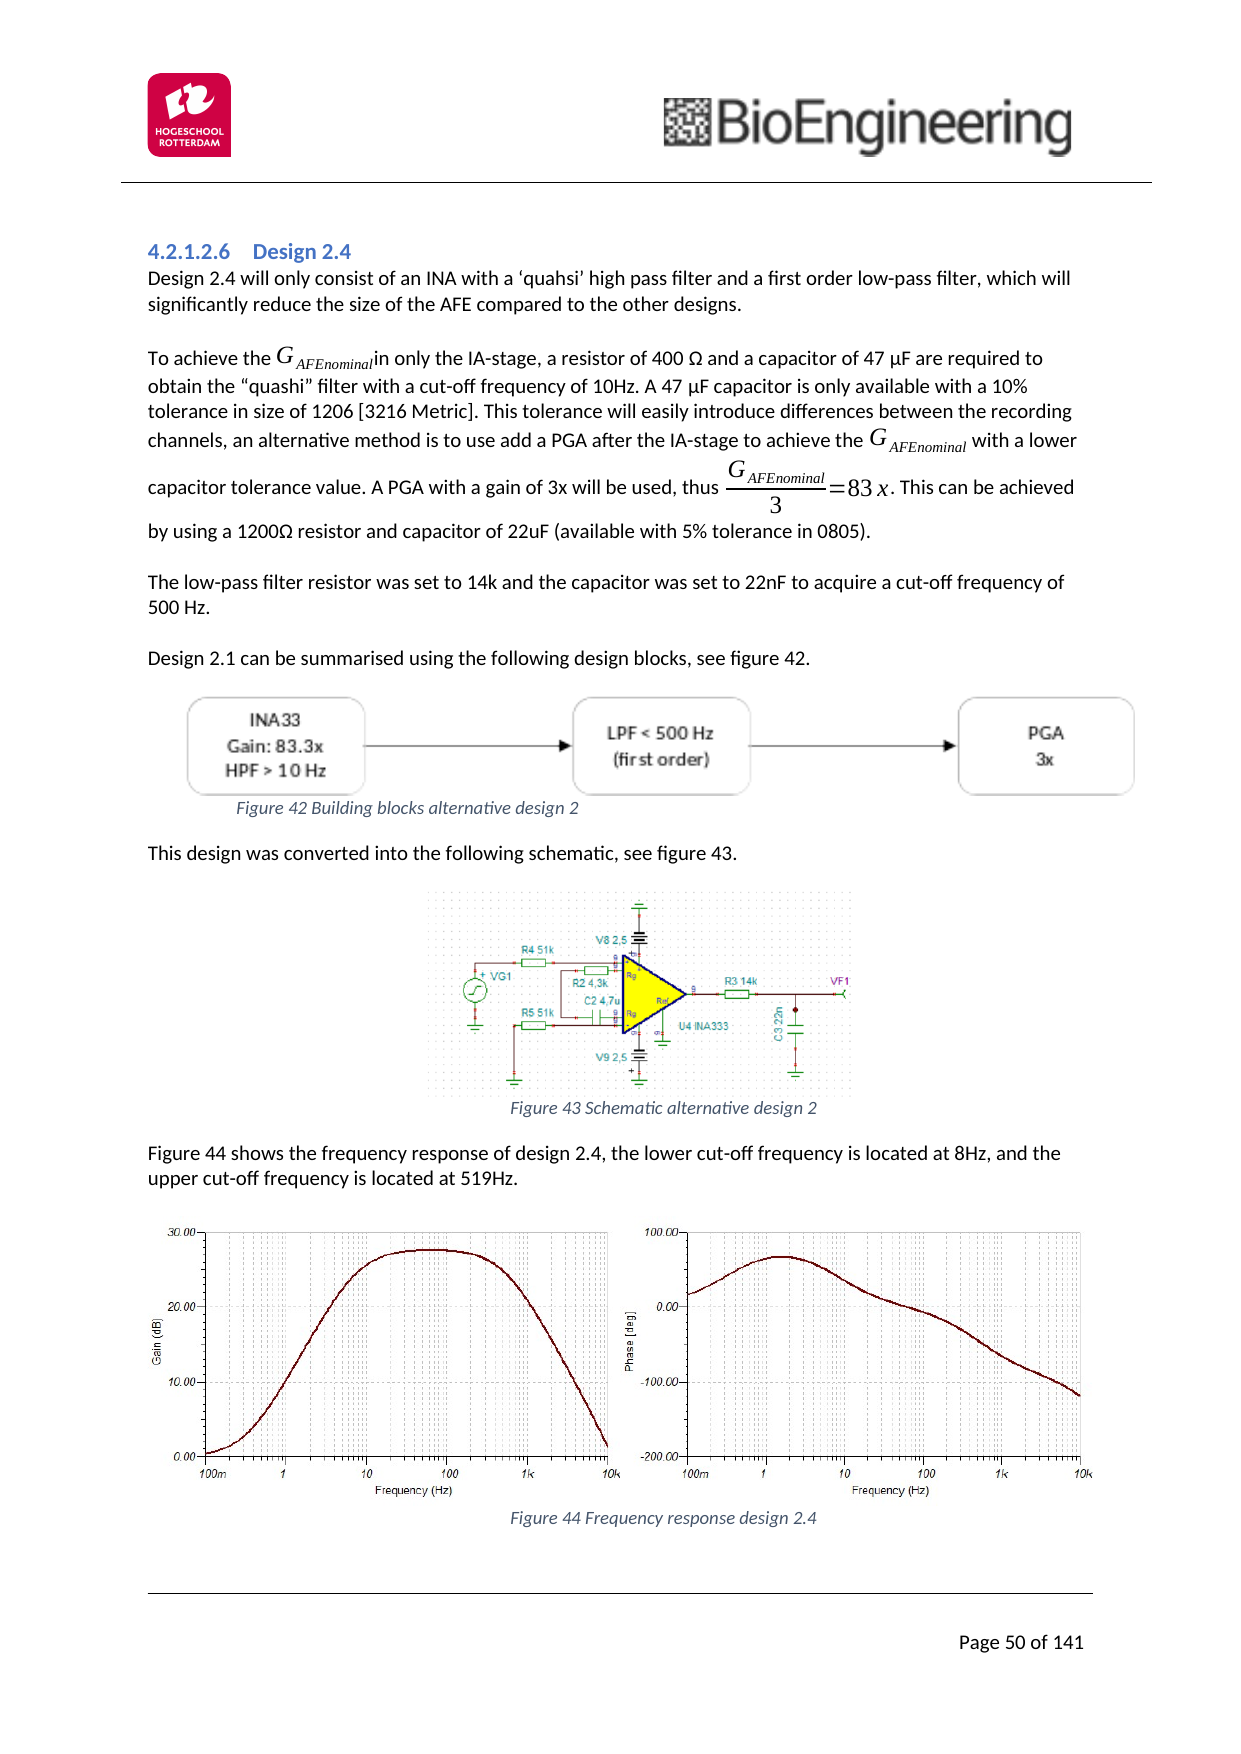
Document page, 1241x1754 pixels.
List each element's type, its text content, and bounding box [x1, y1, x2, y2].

text Figure 42 Building blocks alternative design 2 [236, 796, 1093, 819]
text The low-pass filter resistor was set to 14k and the capacitor was set to 22nF to acquire a cut-off frequency of 500 Hz. [148, 569, 1093, 620]
picture [147, 1216, 1093, 1506]
text Design 2.4 will only consist of an INA with a ‘quahsi’ high pass filter and a first order low-pass filter, which will significantly reduce the size of the AFE compared to the other designs. [148, 266, 1093, 316]
text This design was converted into the following schematic, see figure 43. [148, 840, 1093, 865]
picture [421, 890, 856, 1097]
text Figure 44 shows the frequency response of design 2.4, the lower cut-off frequency is located at 8Hz, and the upper cut-off frequency is located at 519Hz. [148, 1140, 1093, 1191]
picture [663, 98, 1072, 157]
subtitle Design 2.4 [148, 237, 1093, 266]
text Design 2.1 can be summarised using the following design blocks, see figure 42. [148, 645, 1093, 671]
picture [147, 73, 231, 157]
text Figure 43 Schematic alternative design 2 [236, 1096, 1093, 1119]
text Figure 44 Frequency response design 2.4 [236, 1506, 1093, 1529]
text To achieve the in only the IA-stage, a resistor of 400 Ω and a capacitor of 47 µF are required to obtain the “quashi” filter with a cut-off frequency of 10Hz. A 47 µF capacitor is only available with a 10% tolerance in size of 1206 [3216 Metric]. This tolerance will easily introduce differences between the recording channels, an alternative method is to use add a PGA after the IA-stage to achieve the with a lower capacitor tolerance value. A PGA with a gain of 3x will be used, thus . This can be achieved by using a 1200Ω resistor and capacitor of 22uF (available with 5% tolerance in 0805). [148, 342, 1093, 543]
